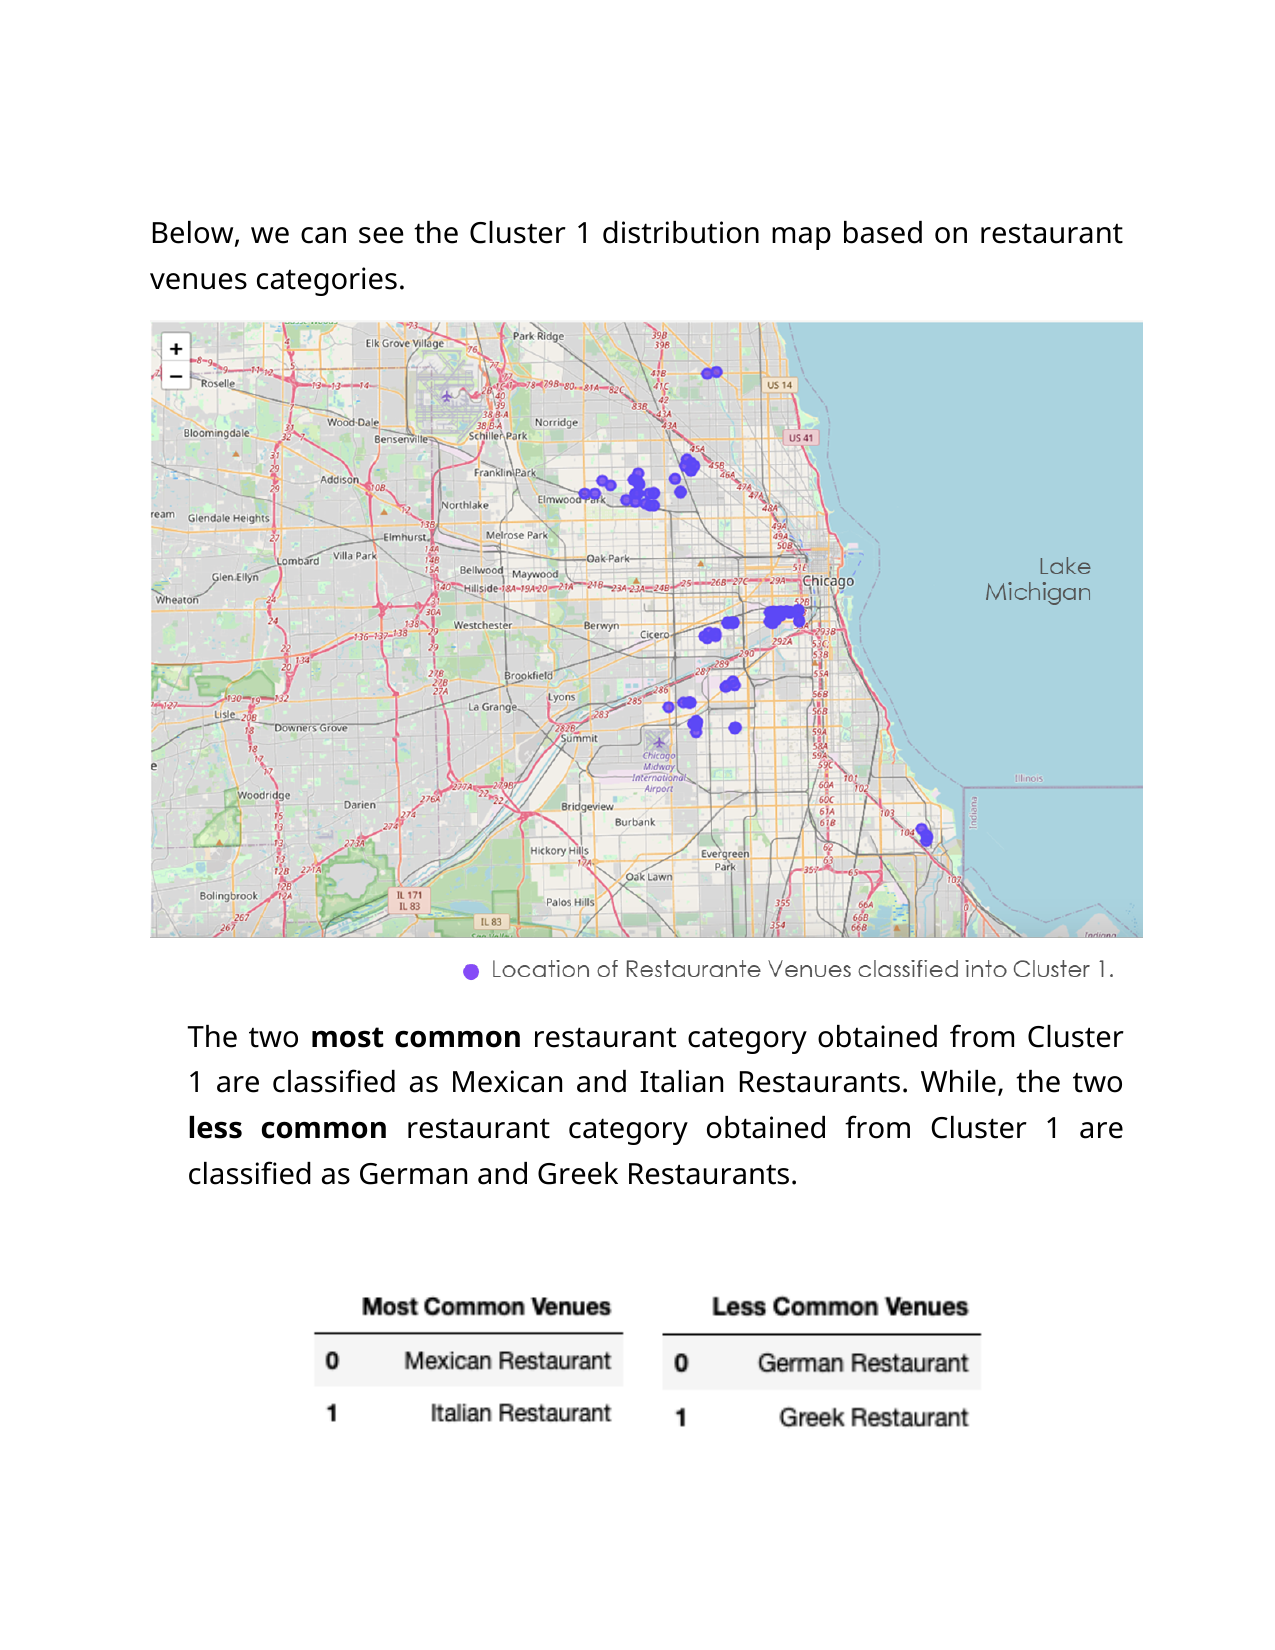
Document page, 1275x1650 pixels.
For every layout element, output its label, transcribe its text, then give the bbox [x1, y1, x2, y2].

text Below, we can see the Cluster 1 distribution map based on restaurant venues categories. [150, 212, 1125, 298]
picture [303, 1277, 1009, 1449]
picture [150, 320, 1143, 996]
text The two most common restaurant category obtained from Cluster 1 are classified as Mexican and Italian Restaurants. While, the two less common restaurant category obtained from Cluster 1 are classified as German and Greek Restaurants. [187, 1016, 1125, 1193]
